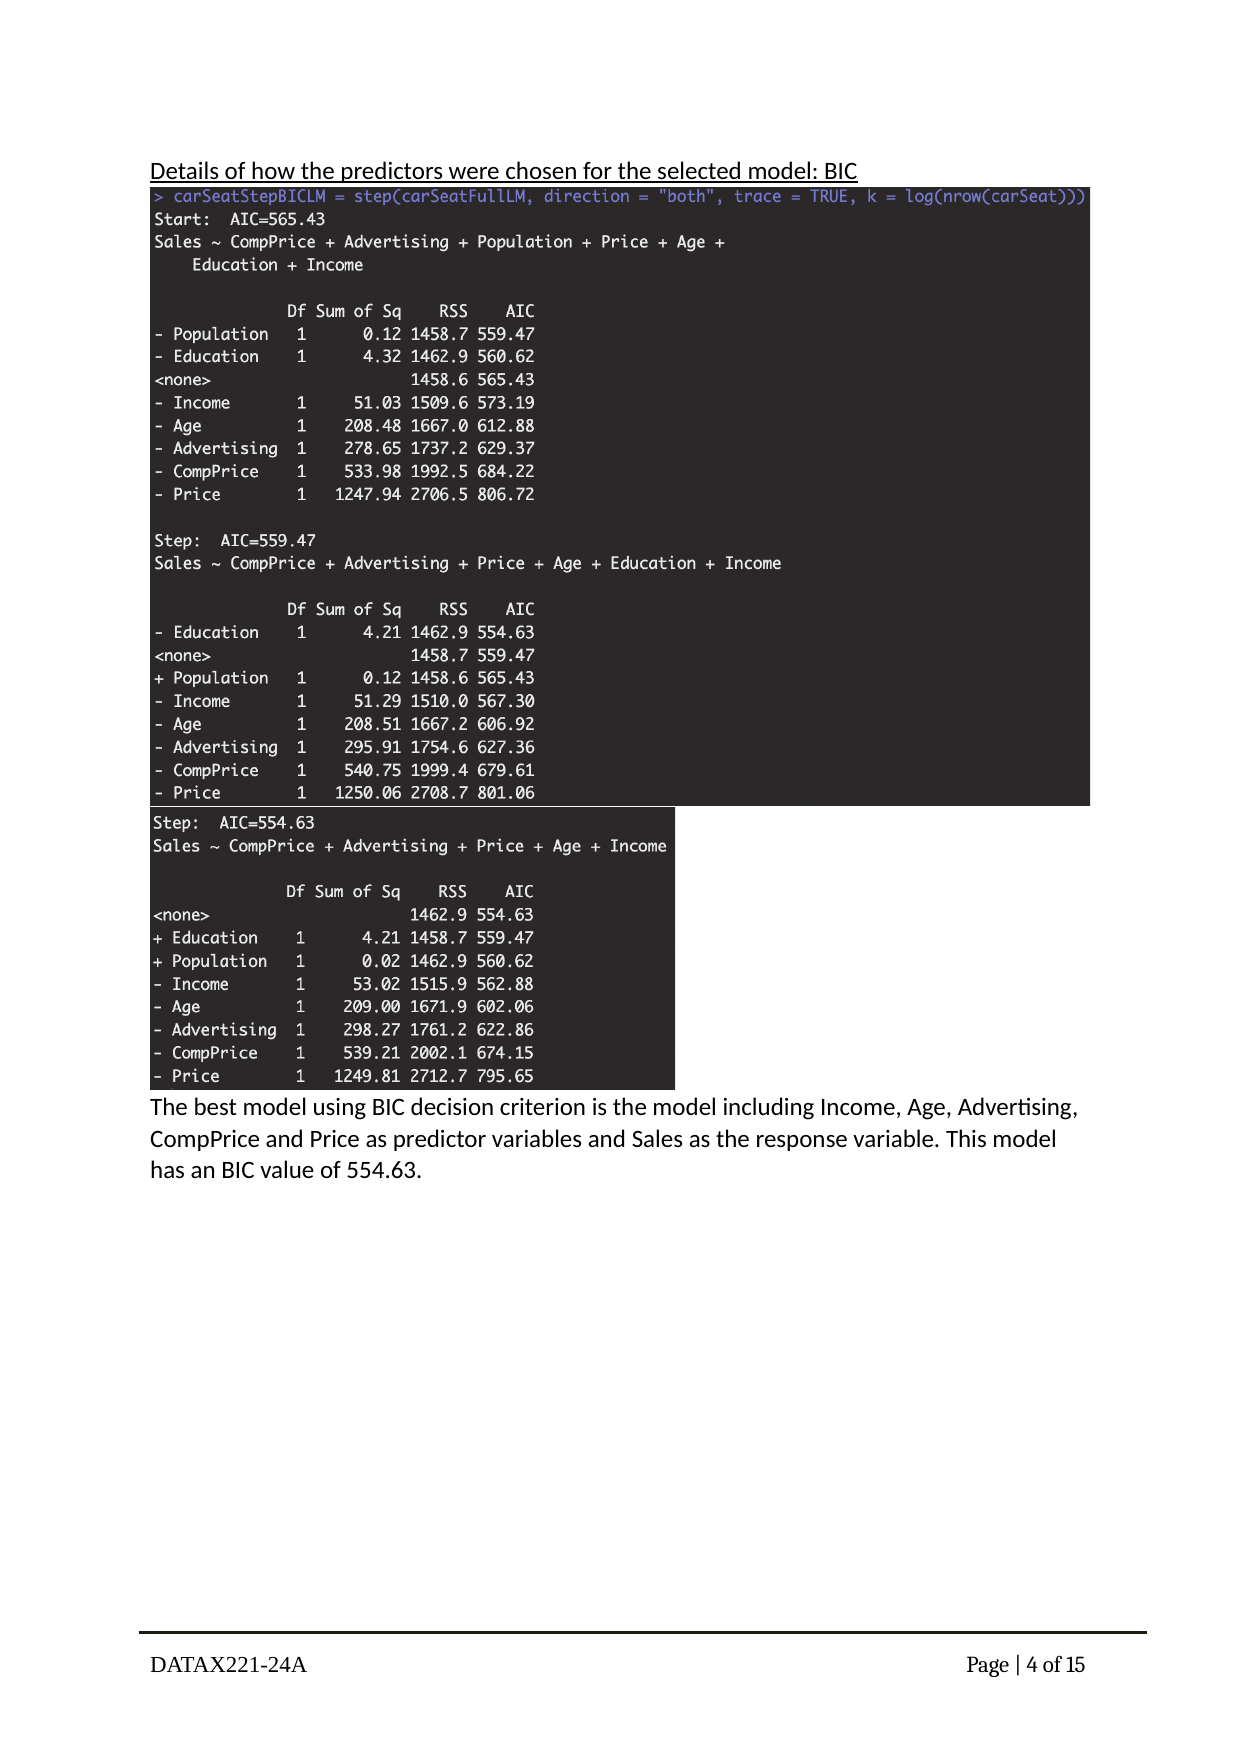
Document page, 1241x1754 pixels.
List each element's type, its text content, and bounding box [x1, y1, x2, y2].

text The best model using BIC decision criterion is the model including Income, Age, Advertising, CompPrice and Price as predictor variables and Sales as the response variable. This model has an BIC value of 554.63. [150, 1091, 1090, 1185]
picture [150, 807, 675, 1090]
text Details of how the predictors were chosen for the selected model: BIC [150, 155, 1090, 186]
picture [150, 187, 1091, 806]
